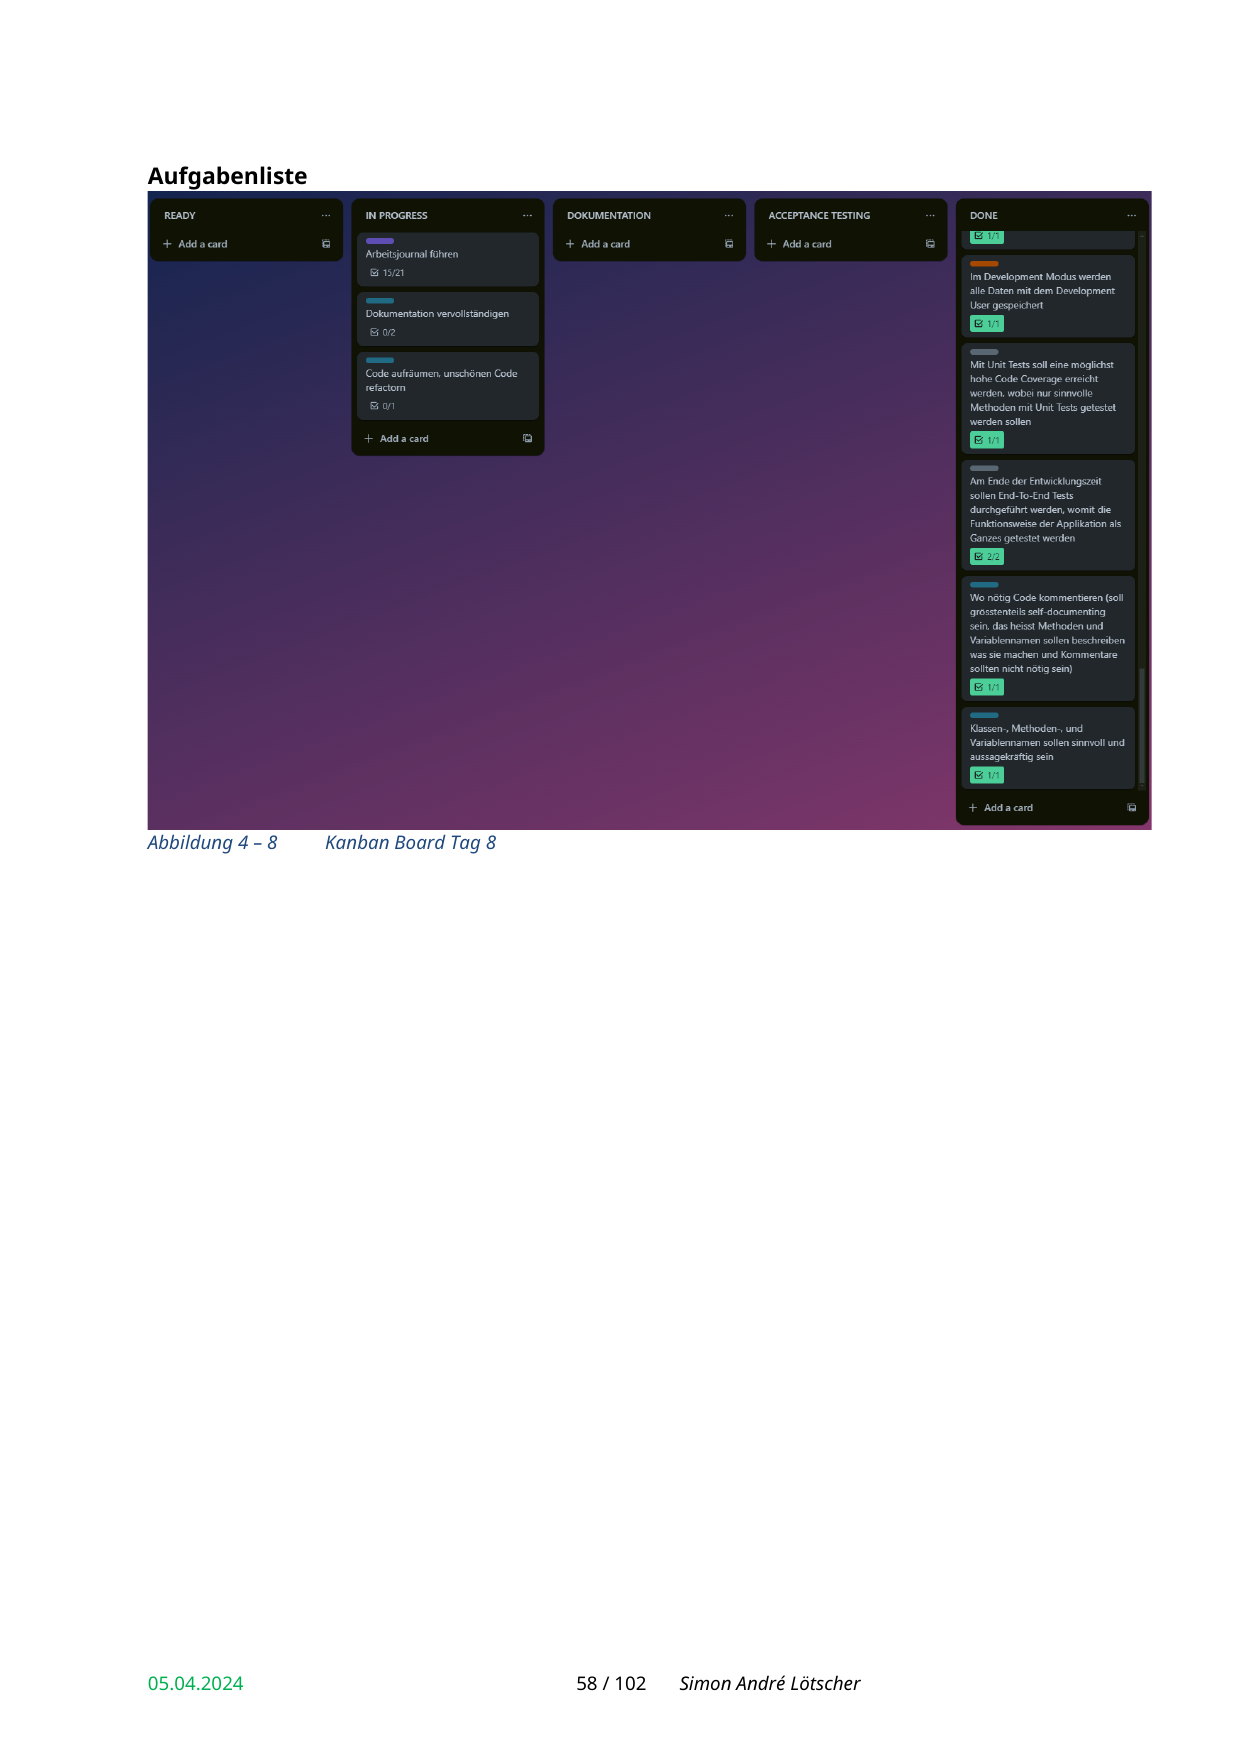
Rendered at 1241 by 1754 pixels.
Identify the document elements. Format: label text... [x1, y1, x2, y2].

picture [147, 191, 1152, 830]
text Aufgabenliste [148, 160, 1152, 191]
text Abbildung 4 – 8 Kanban Board Tag 8 [148, 830, 1152, 855]
